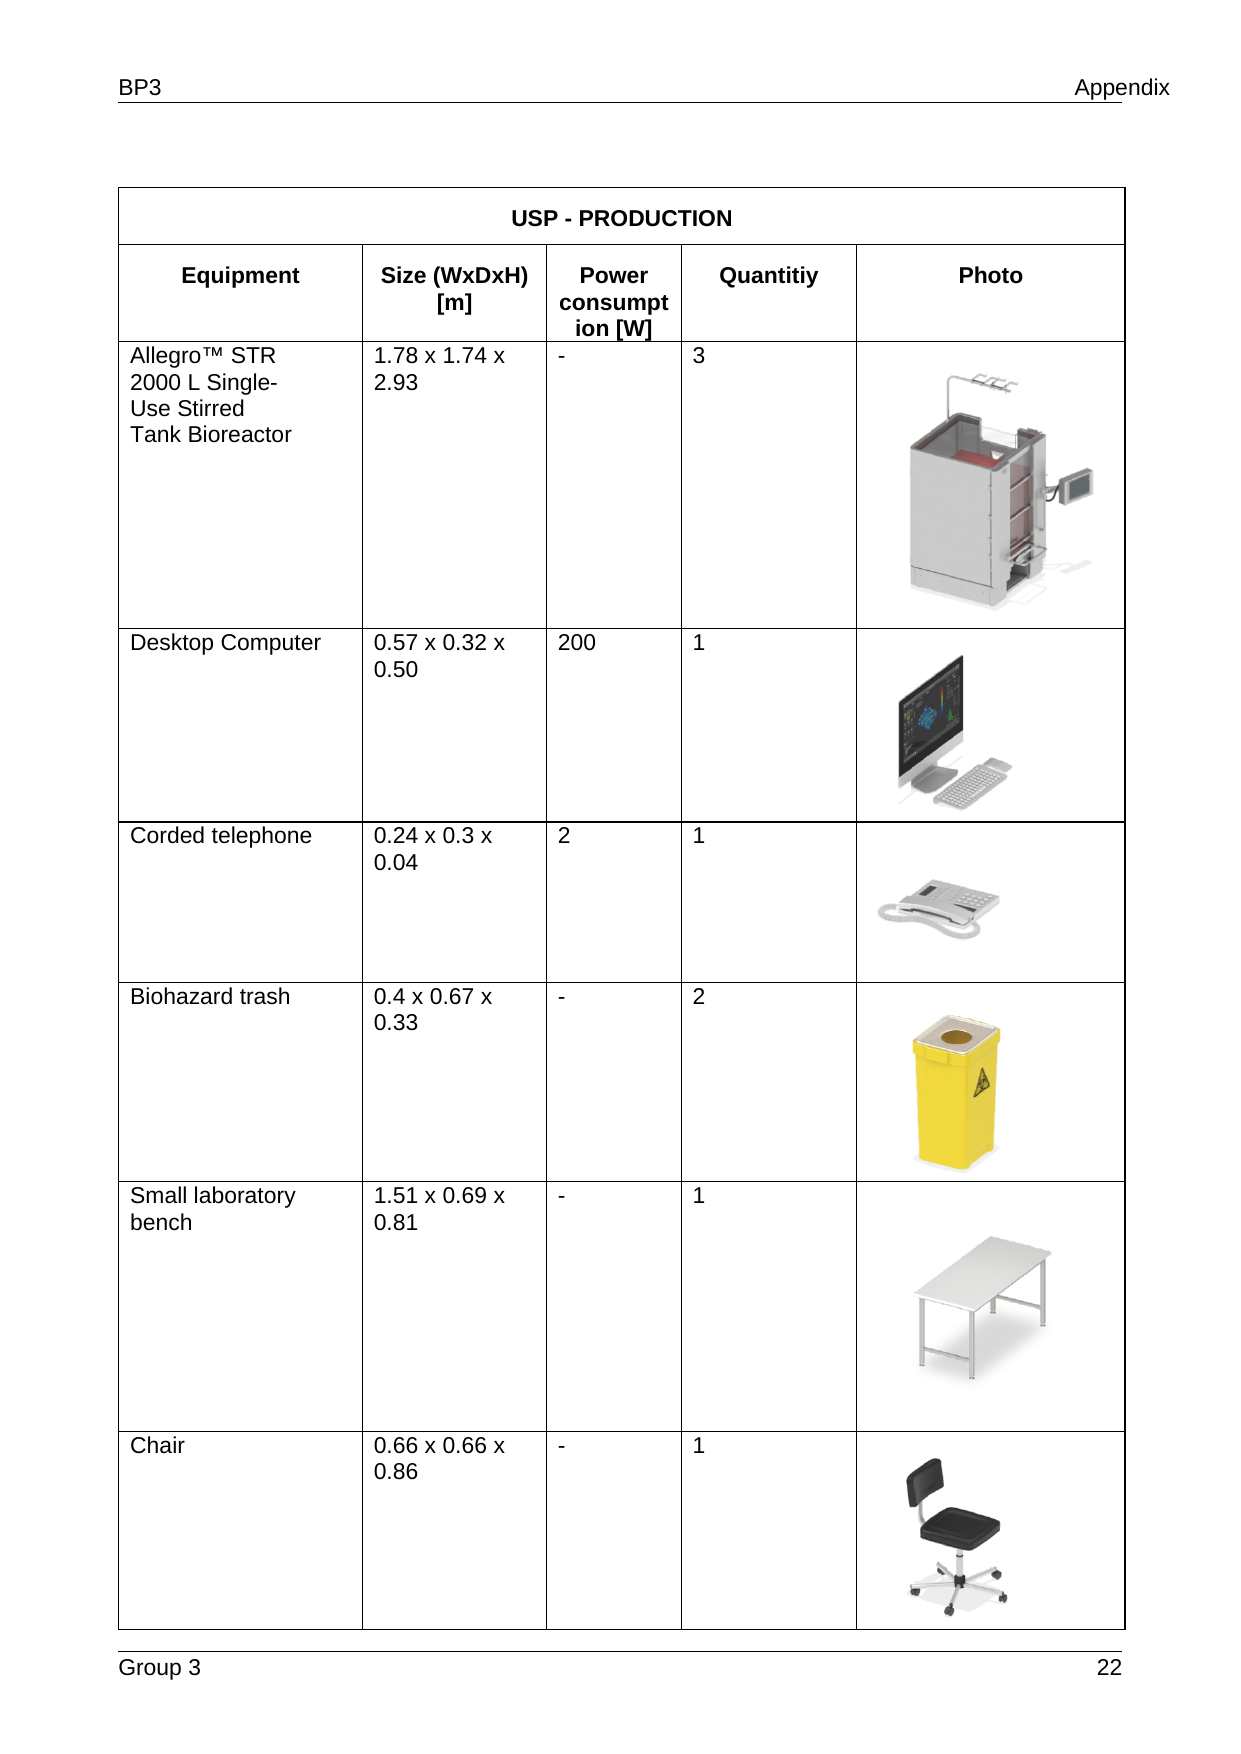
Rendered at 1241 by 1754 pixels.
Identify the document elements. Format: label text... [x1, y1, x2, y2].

table_cell 1 [682, 1182, 856, 1431]
table_cell 0.66 x 0.66 x 0.86 [363, 1432, 546, 1629]
table_cell Small laboratory bench [119, 1182, 362, 1431]
picture [867, 645, 1042, 820]
table_cell [857, 823, 1124, 982]
table_cell Size (WxDxH) [m] [363, 245, 546, 341]
table_cell Chair [119, 1432, 362, 1629]
table_cell 0.57 x 0.32 x 0.50 [363, 629, 546, 821]
table_cell 1 [682, 629, 856, 821]
table_cell 1.78 x 1.74 x 2.93 [363, 342, 546, 628]
table_cell [857, 629, 1124, 821]
table_cell Photo [857, 245, 1124, 341]
table_cell 2 [547, 823, 681, 982]
table_cell Desktop Computer [119, 629, 362, 821]
picture [867, 1198, 1098, 1429]
table_cell 1.51 x 0.69 x 0.81 [363, 1182, 546, 1431]
table_cell Quantitiy [682, 245, 856, 341]
table_cell [857, 1432, 1124, 1629]
table_cell 200 [547, 629, 681, 821]
table_cell 0.4 x 0.67 x 0.33 [363, 983, 546, 1181]
table_cell Corded telephone [119, 823, 362, 982]
table_cell [857, 1182, 1124, 1431]
table_cell - [547, 1182, 681, 1431]
table_cell - [547, 342, 681, 628]
table_cell Equipment [119, 245, 362, 341]
table_cell Allegro™ STR 2000 L Single- Use Stirred Tank Bioreactor [119, 342, 362, 628]
table_cell Power consumption [W] [547, 245, 681, 341]
table_cell - [547, 983, 681, 1181]
picture [867, 999, 1046, 1180]
picture [867, 358, 1125, 626]
table_cell - [547, 1432, 681, 1629]
table_cell [857, 342, 1124, 628]
table_cell Biohazard trash [119, 983, 362, 1181]
picture [867, 1448, 1046, 1627]
table_cell 3 [682, 342, 856, 628]
table_cell 1 [682, 823, 856, 982]
table_cell 2 [682, 983, 856, 1181]
table_header USP - PRODUCTION [119, 188, 1124, 244]
picture [867, 839, 1009, 980]
table_cell 1 [682, 1432, 856, 1629]
table_cell [857, 983, 1124, 1181]
table_cell 0.24 x 0.3 x 0.04 [363, 823, 546, 982]
